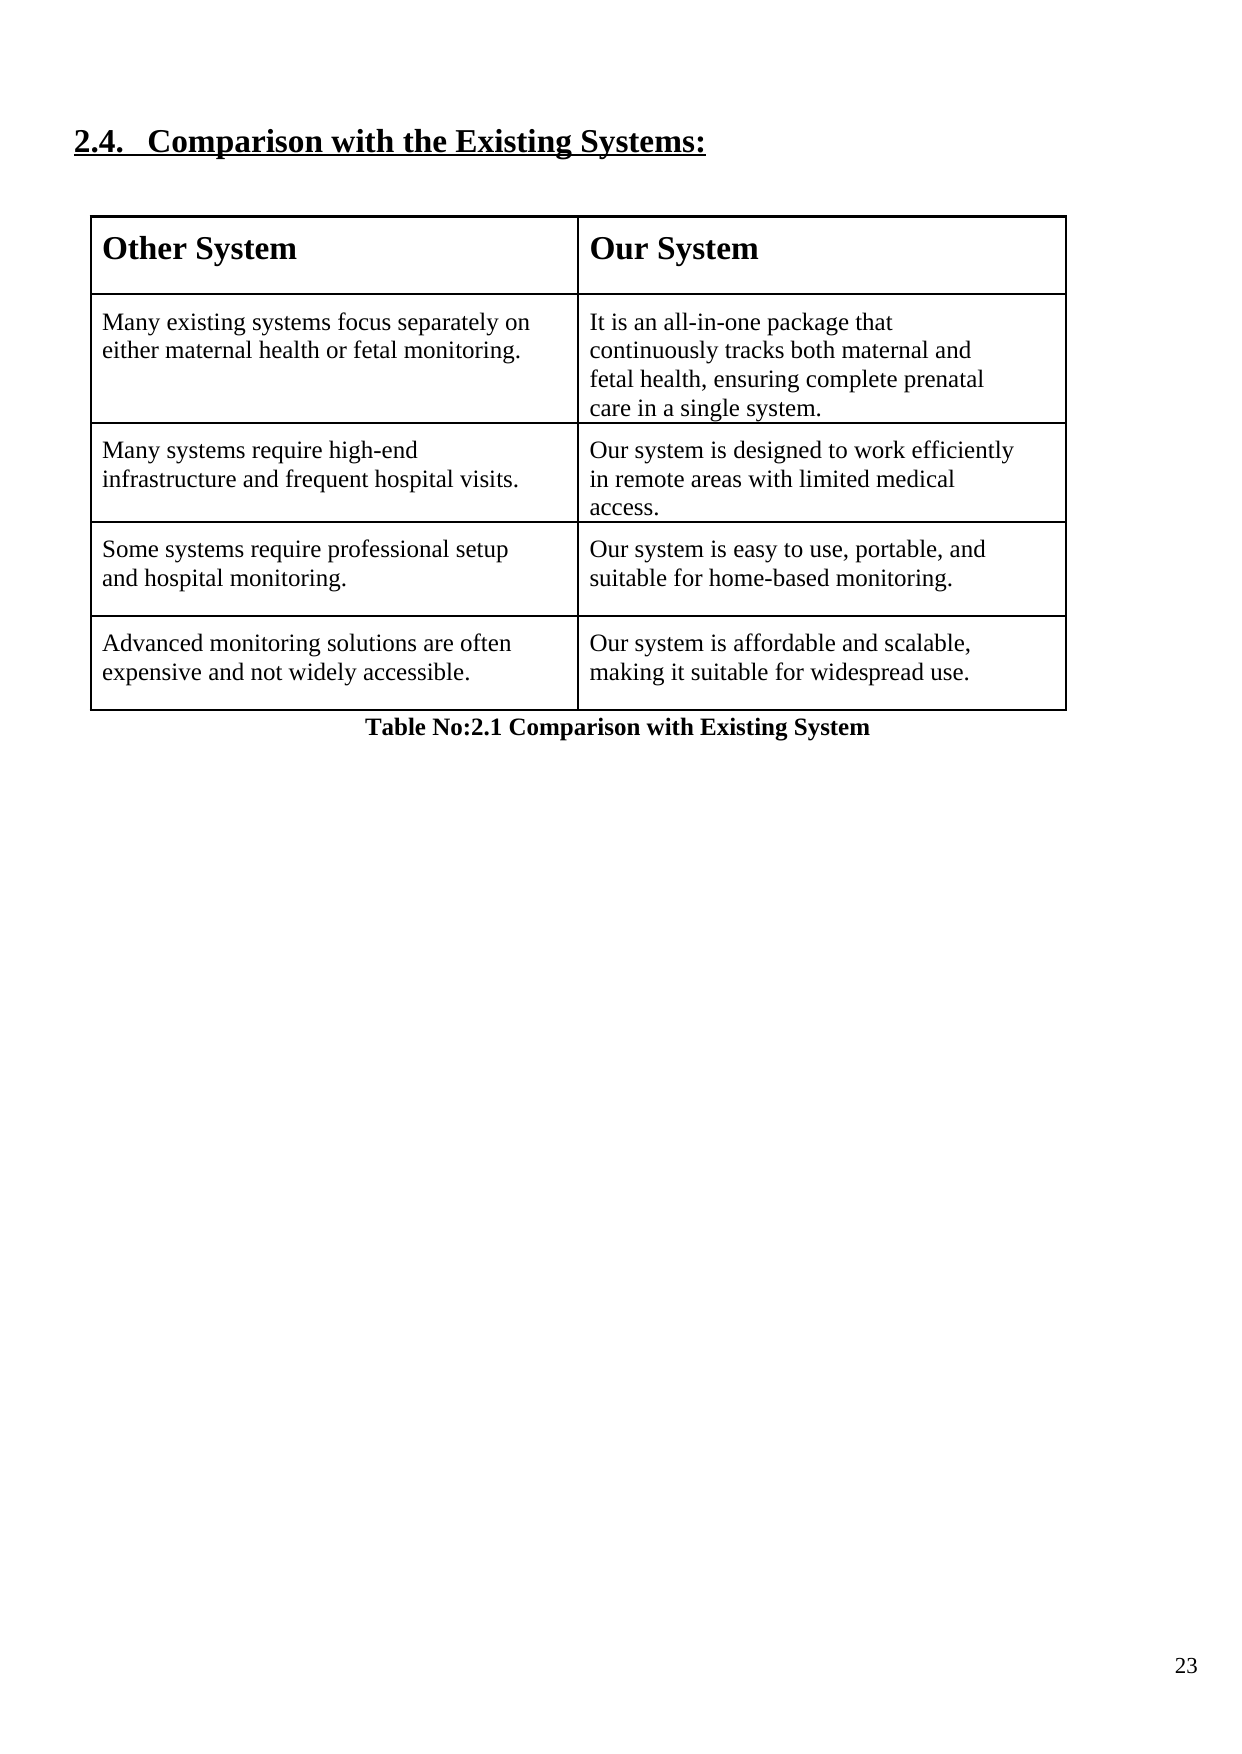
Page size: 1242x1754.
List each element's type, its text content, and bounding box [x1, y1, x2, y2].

table_cell Our system is easy to use, portable, and suitable for home-based monitoring. [579, 523, 1065, 615]
table_cell Many existing systems focus separately on either maternal health or fetal monitoring. [92, 295, 577, 422]
table_cell Some systems require professional setup and hospital monitoring. [92, 523, 577, 615]
table_header Our System [579, 218, 1065, 292]
table_header Other System [92, 218, 577, 292]
table_cell Our system is affordable and scalable, making it suitable for widespread use. [579, 617, 1065, 709]
text Table No:2.1 Comparison with Existing System [74, 712, 1161, 740]
table_cell Our system is designed to work efficiently in remote areas with limited medical access. [579, 424, 1065, 521]
table_cell Advanced monitoring solutions are often expensive and not widely accessible. [92, 617, 577, 709]
list Comparison with the Existing Systems: [74, 121, 1161, 159]
table_cell Many systems require high-end infrastructure and frequent hospital visits. [92, 424, 577, 521]
table_cell It is an all-in-one package that continuously tracks both maternal and fetal health, ensuring complete prenatal care in a single system. [579, 295, 1065, 422]
